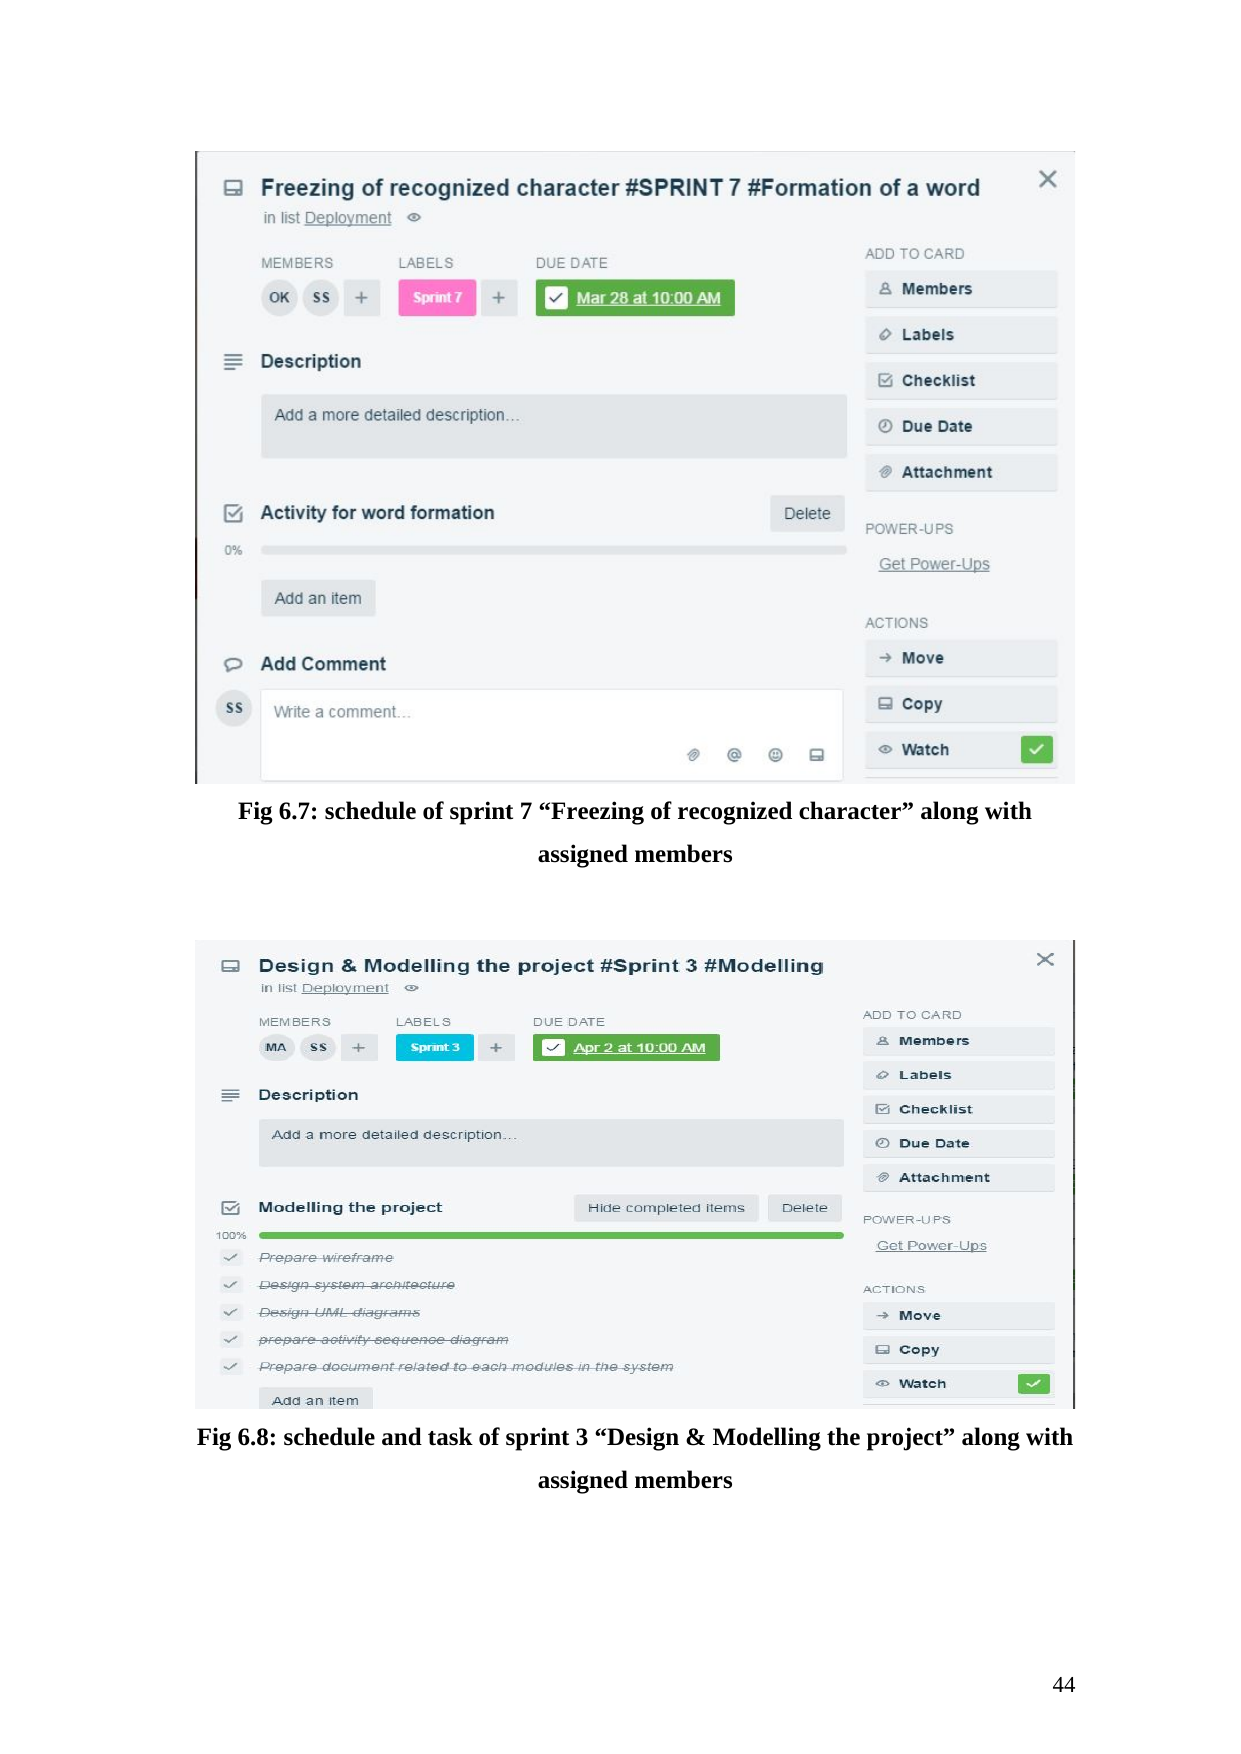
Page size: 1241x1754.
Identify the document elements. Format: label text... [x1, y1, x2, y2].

picture [195, 940, 1076, 1409]
text Fig 6.7: schedule of sprint 7 “Freezing of recognized character” along with assigned members [195, 796, 1075, 868]
text Fig 6.8: schedule and task of sprint 3 “Design & Modelling the project” along with assigned members [195, 1422, 1075, 1494]
picture [195, 151, 1076, 784]
